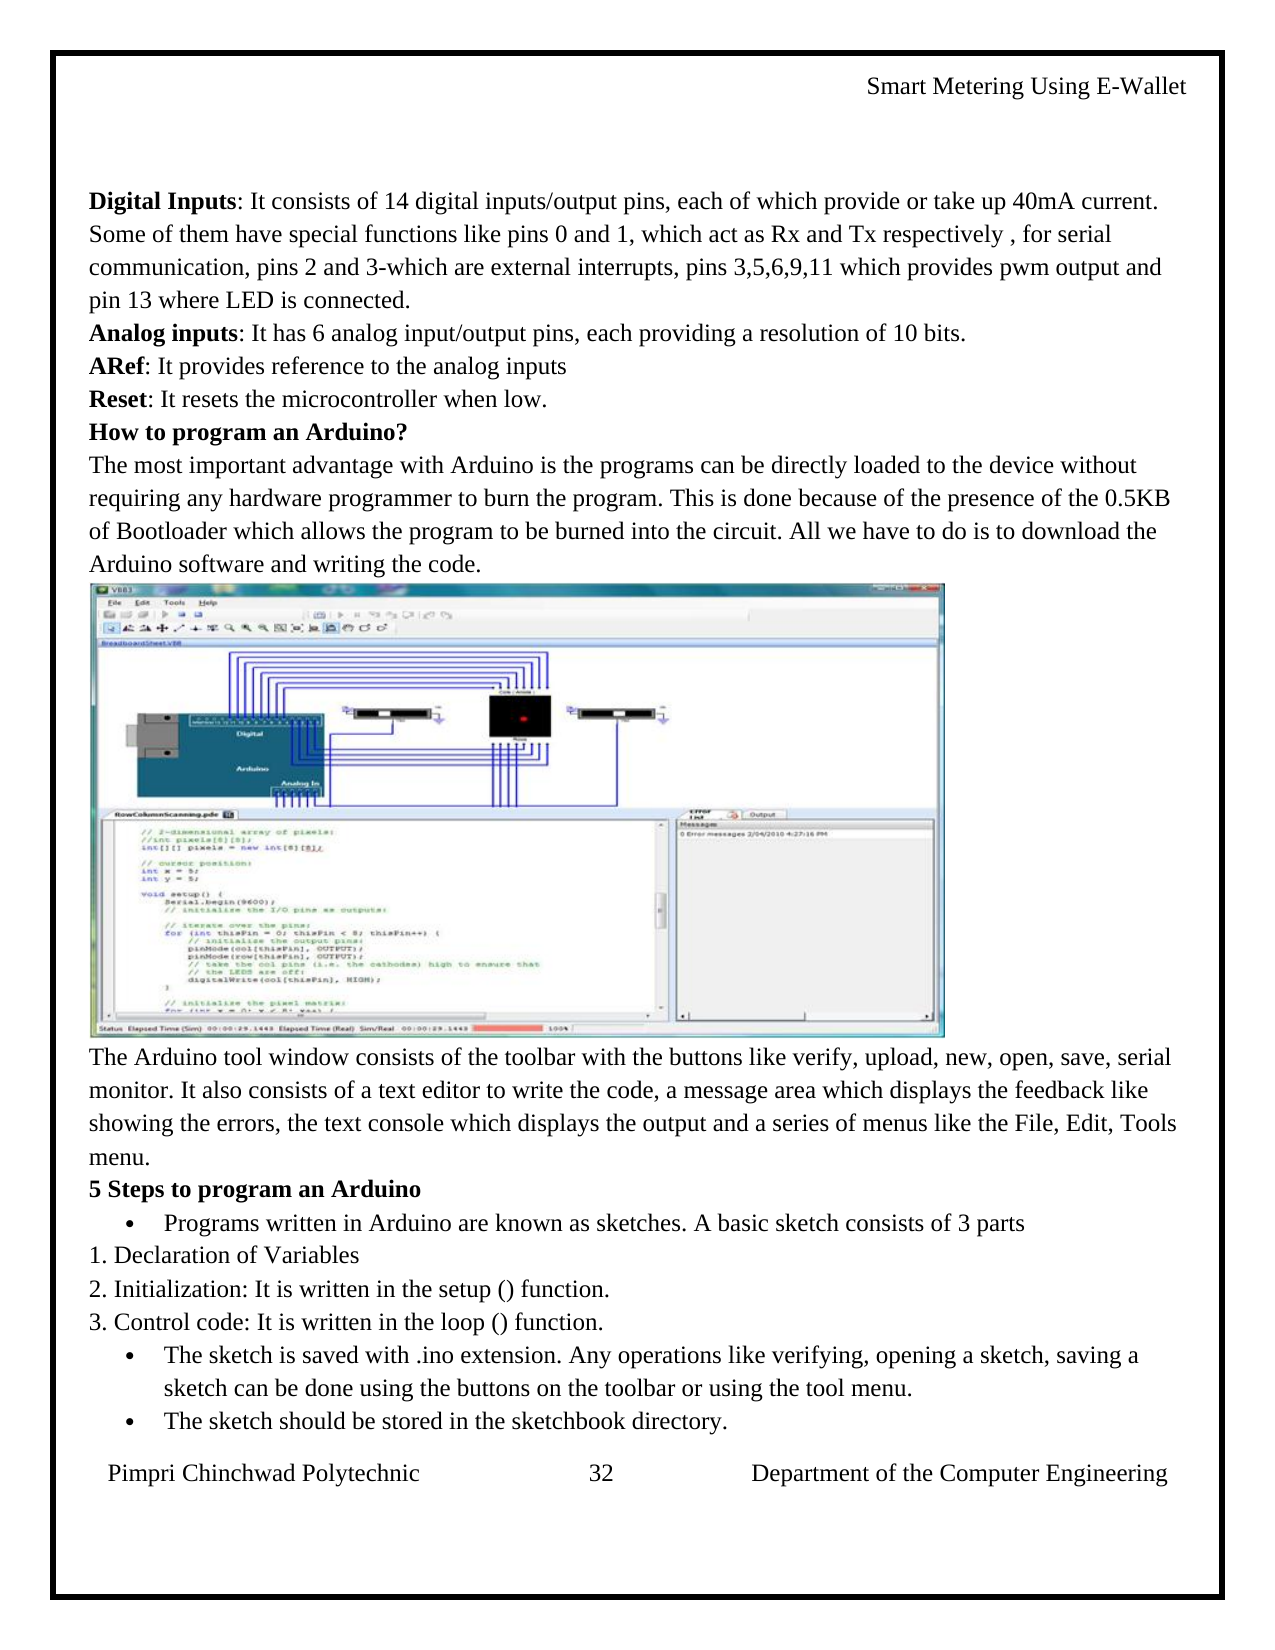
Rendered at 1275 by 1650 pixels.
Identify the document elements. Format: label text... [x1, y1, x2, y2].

text The most important advantage with Arduino is the programs can be directly loaded to the device without requiring any hardware programmer to burn the program. This is done because of the presence of the 0.5KB of Bootloader which allows the program to be burned into the circuit. All we have to do is to download the Arduino software and writing the code. [89, 450, 1186, 578]
list Programs written in Arduino are known as sketches. A basic sketch consists of 3 parts [126, 1208, 1186, 1236]
text Analog inputs: It has 6 analog input/output pins, each providing a resolution of 10 bits. [89, 318, 1186, 347]
text How to program an Arduino? [89, 417, 1186, 446]
list The sketch is saved with .ino extension. Any operations like verifying, opening a sketch, saving a sketch can be done using the buttons on the toolbar or using the tool menu. [126, 1340, 1186, 1401]
list The sketch should be stored in the sketchbook directory. [126, 1406, 1186, 1434]
text The Arduino tool window consists of the toolbar with the buttons like verify, upload, new, open, save, serial monitor. It also consists of a text editor to write the code, a message area which displays the feedback like showing the errors, the text console which displays the output and a series of menus like the File, Edit, Tools menu. [89, 1042, 1186, 1170]
text Digital Inputs: It consists of 14 digital inputs/output pins, each of which provide or take up 40mA current. Some of them have special functions like pins 0 and 1, which act as Rx and Tx respectively , for serial communication, pins 2 and 3-which are external interrupts, pins 3,5,6,9,11 which provides pwm output and pin 13 where LED is connected. [89, 186, 1186, 313]
picture [88, 582, 945, 1039]
text 1. Declaration of Variables 2. Initialization: It is written in the setup () function. 3. Control code: It is written in the loop () function. [89, 1241, 1186, 1335]
text 5 Steps to program an Arduino [89, 1174, 1186, 1203]
text Reset: It resets the microcontroller when low. [89, 384, 1186, 413]
text ARef: It provides reference to the analog inputs [89, 351, 1186, 379]
